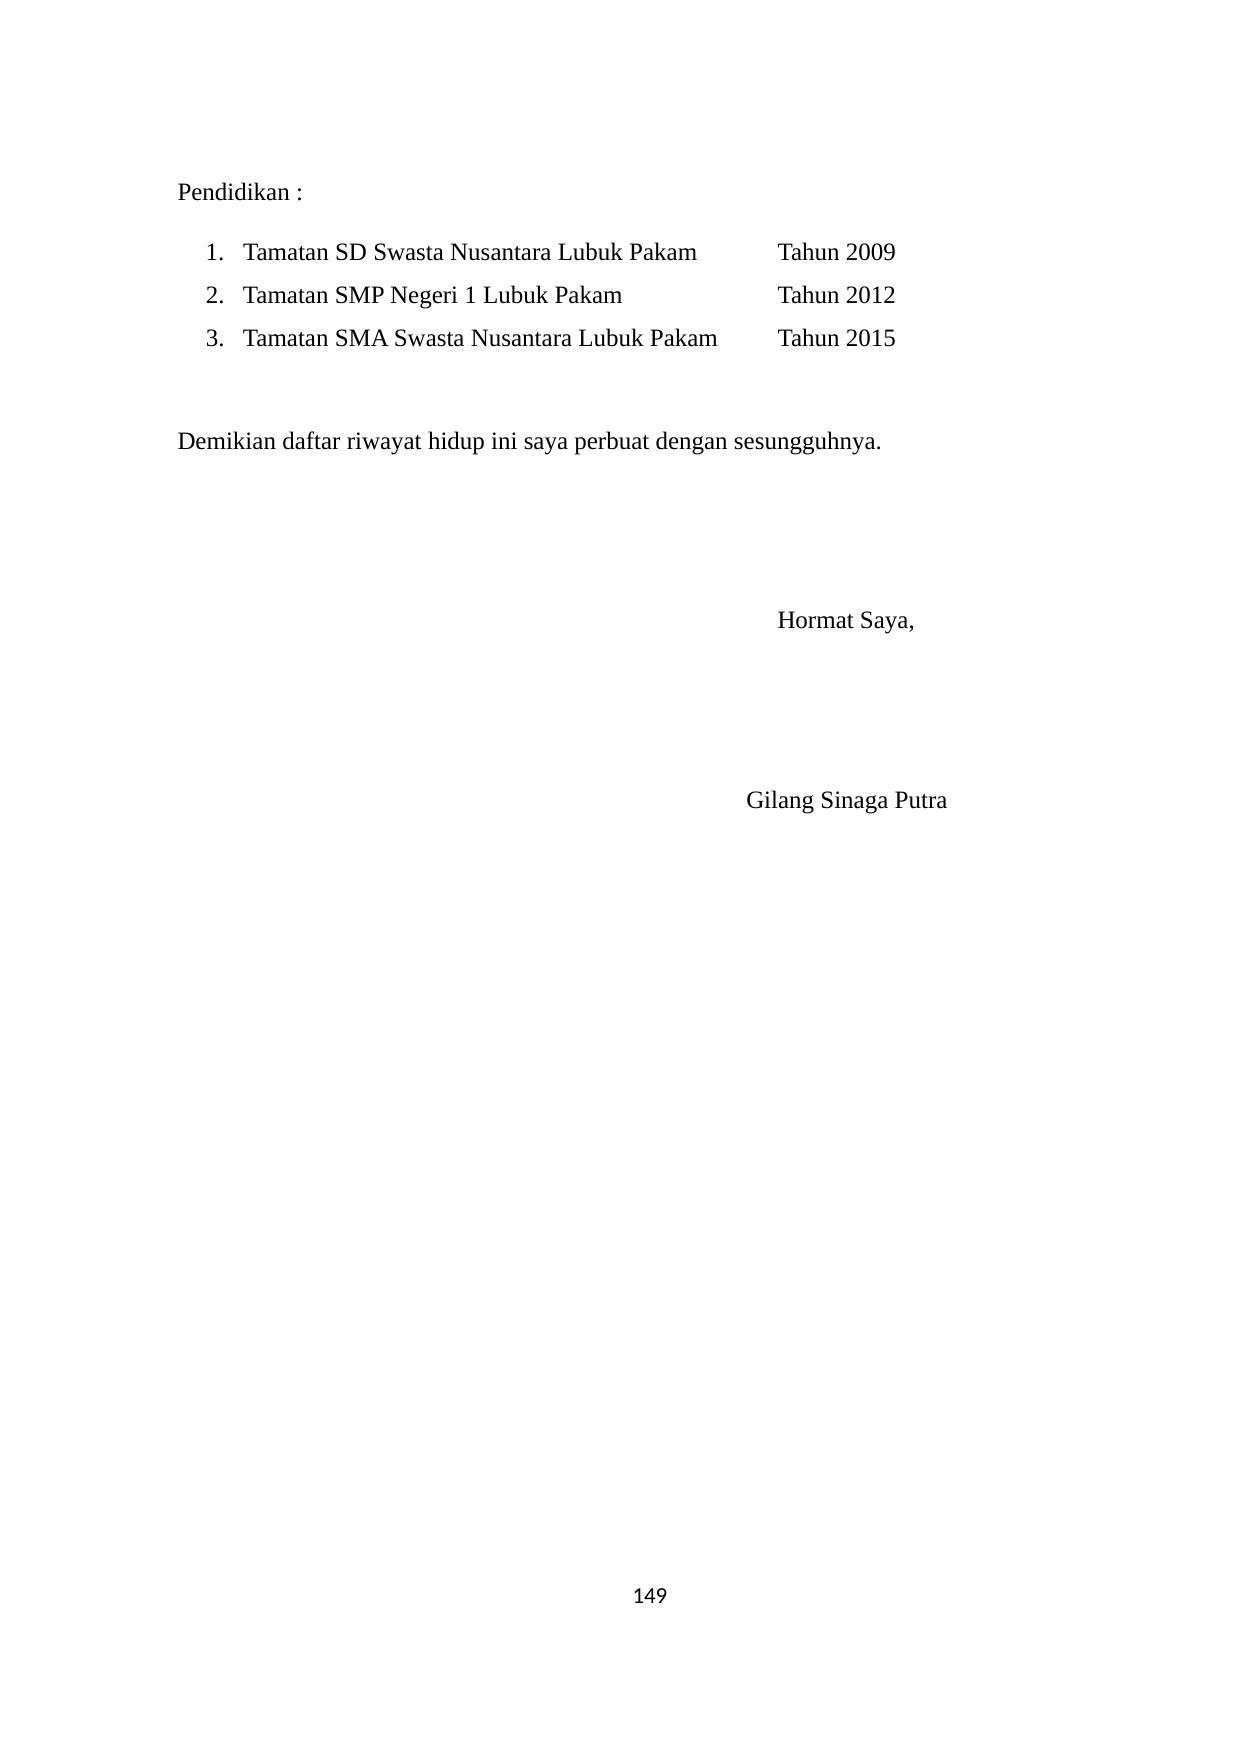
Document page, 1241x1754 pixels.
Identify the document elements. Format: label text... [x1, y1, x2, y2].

text Pendidikan : [177, 177, 1122, 206]
text Demikian daftar riwayat hidup ini saya perbuat dengan sesungguhnya. [177, 426, 1122, 455]
list Tamatan SMP Negeri 1 Lubuk Pakam Tahun 2012 [206, 280, 1122, 309]
text Hormat Saya, [177, 606, 1122, 634]
list Tamatan SD Swasta Nusantara Lubuk Pakam Tahun 2009 [205, 237, 1122, 266]
text Gilang Sinaga Putra [177, 785, 1122, 814]
list Tamatan SMA Swasta Nusantara Lubuk Pakam Tahun 2015 [206, 323, 1122, 352]
